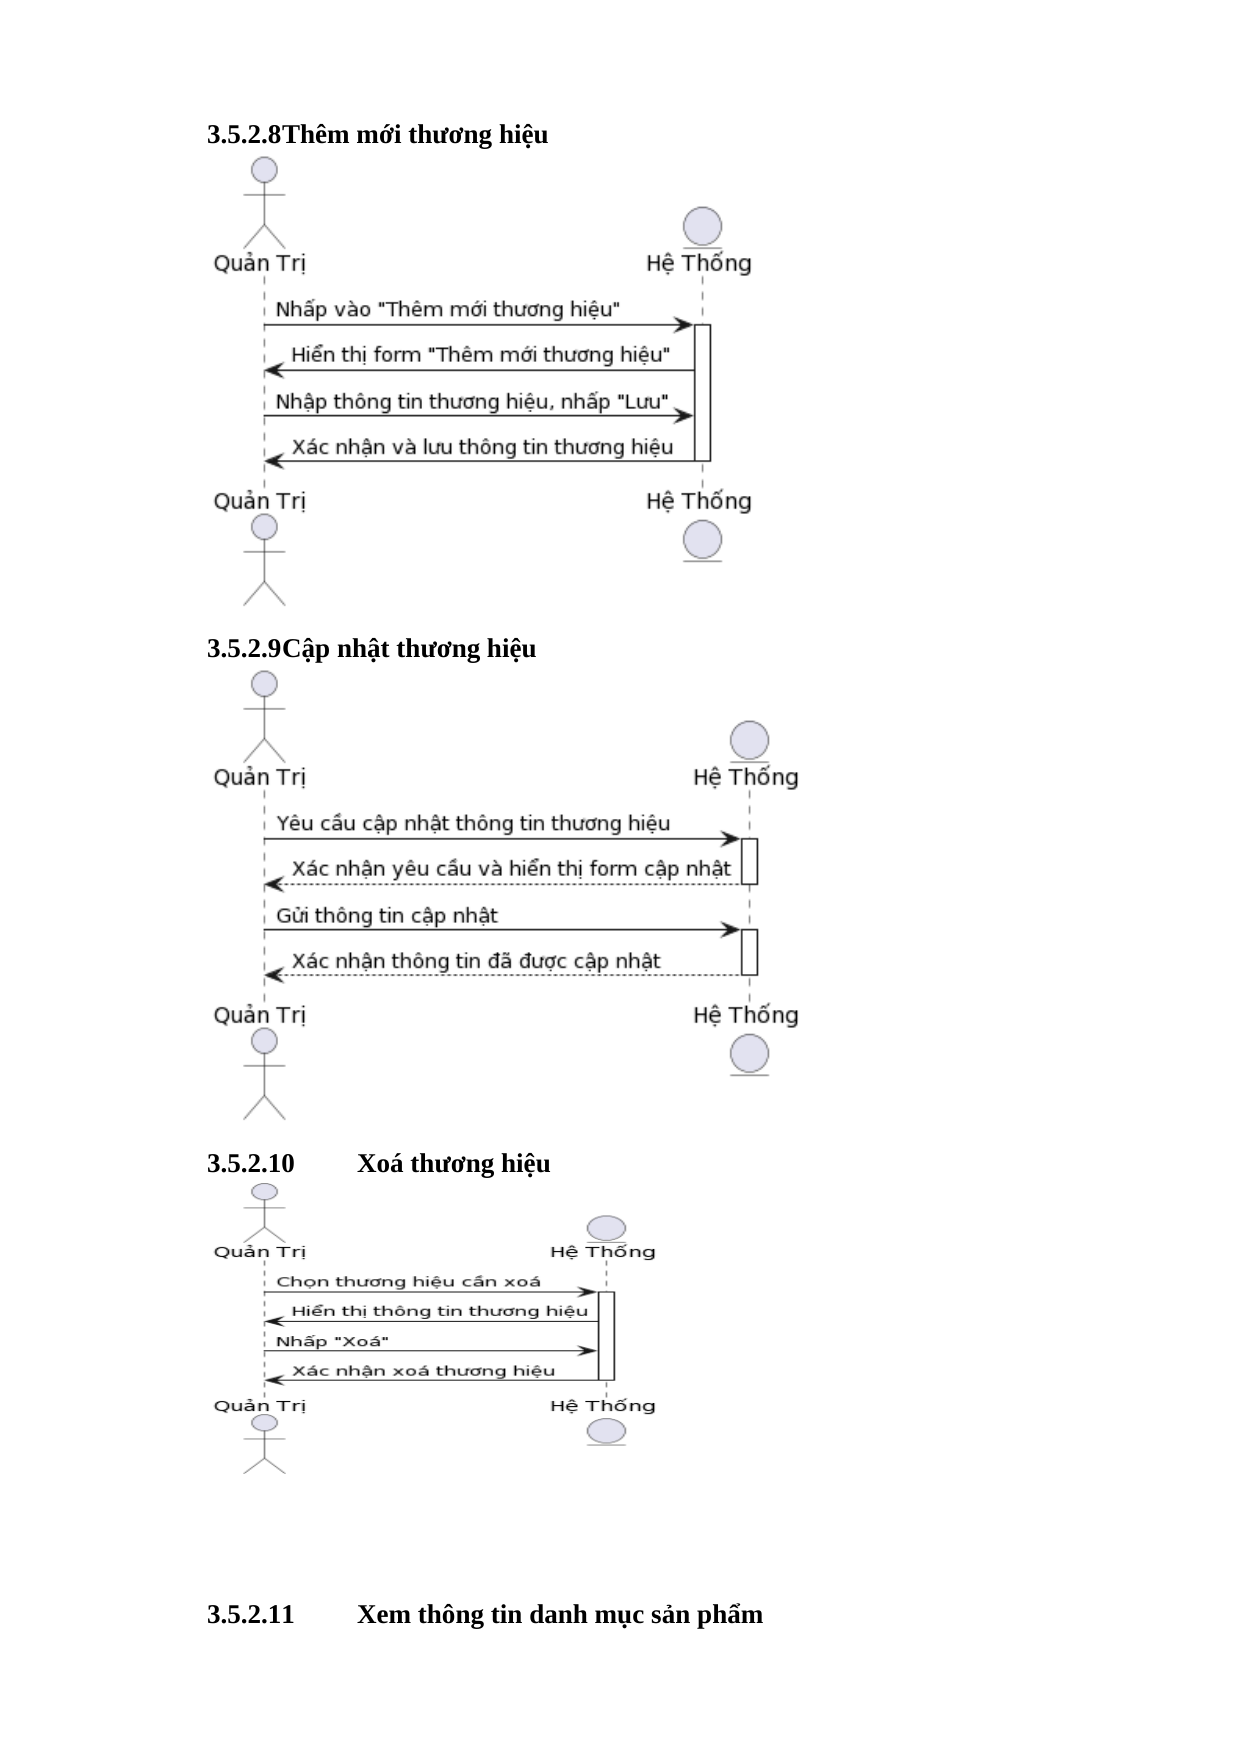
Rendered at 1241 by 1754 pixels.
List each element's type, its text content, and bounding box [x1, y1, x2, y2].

subtitle Xoá thương hiệu [207, 1147, 1122, 1178]
picture [206, 1178, 663, 1479]
picture [206, 149, 760, 614]
subtitle Xem thông tin danh mục sản phẩm [207, 1598, 1122, 1629]
subtitle Thêm mới thương hiệu [207, 118, 1122, 149]
picture [206, 663, 807, 1128]
subtitle Cập nhật thương hiệu [207, 633, 1122, 664]
